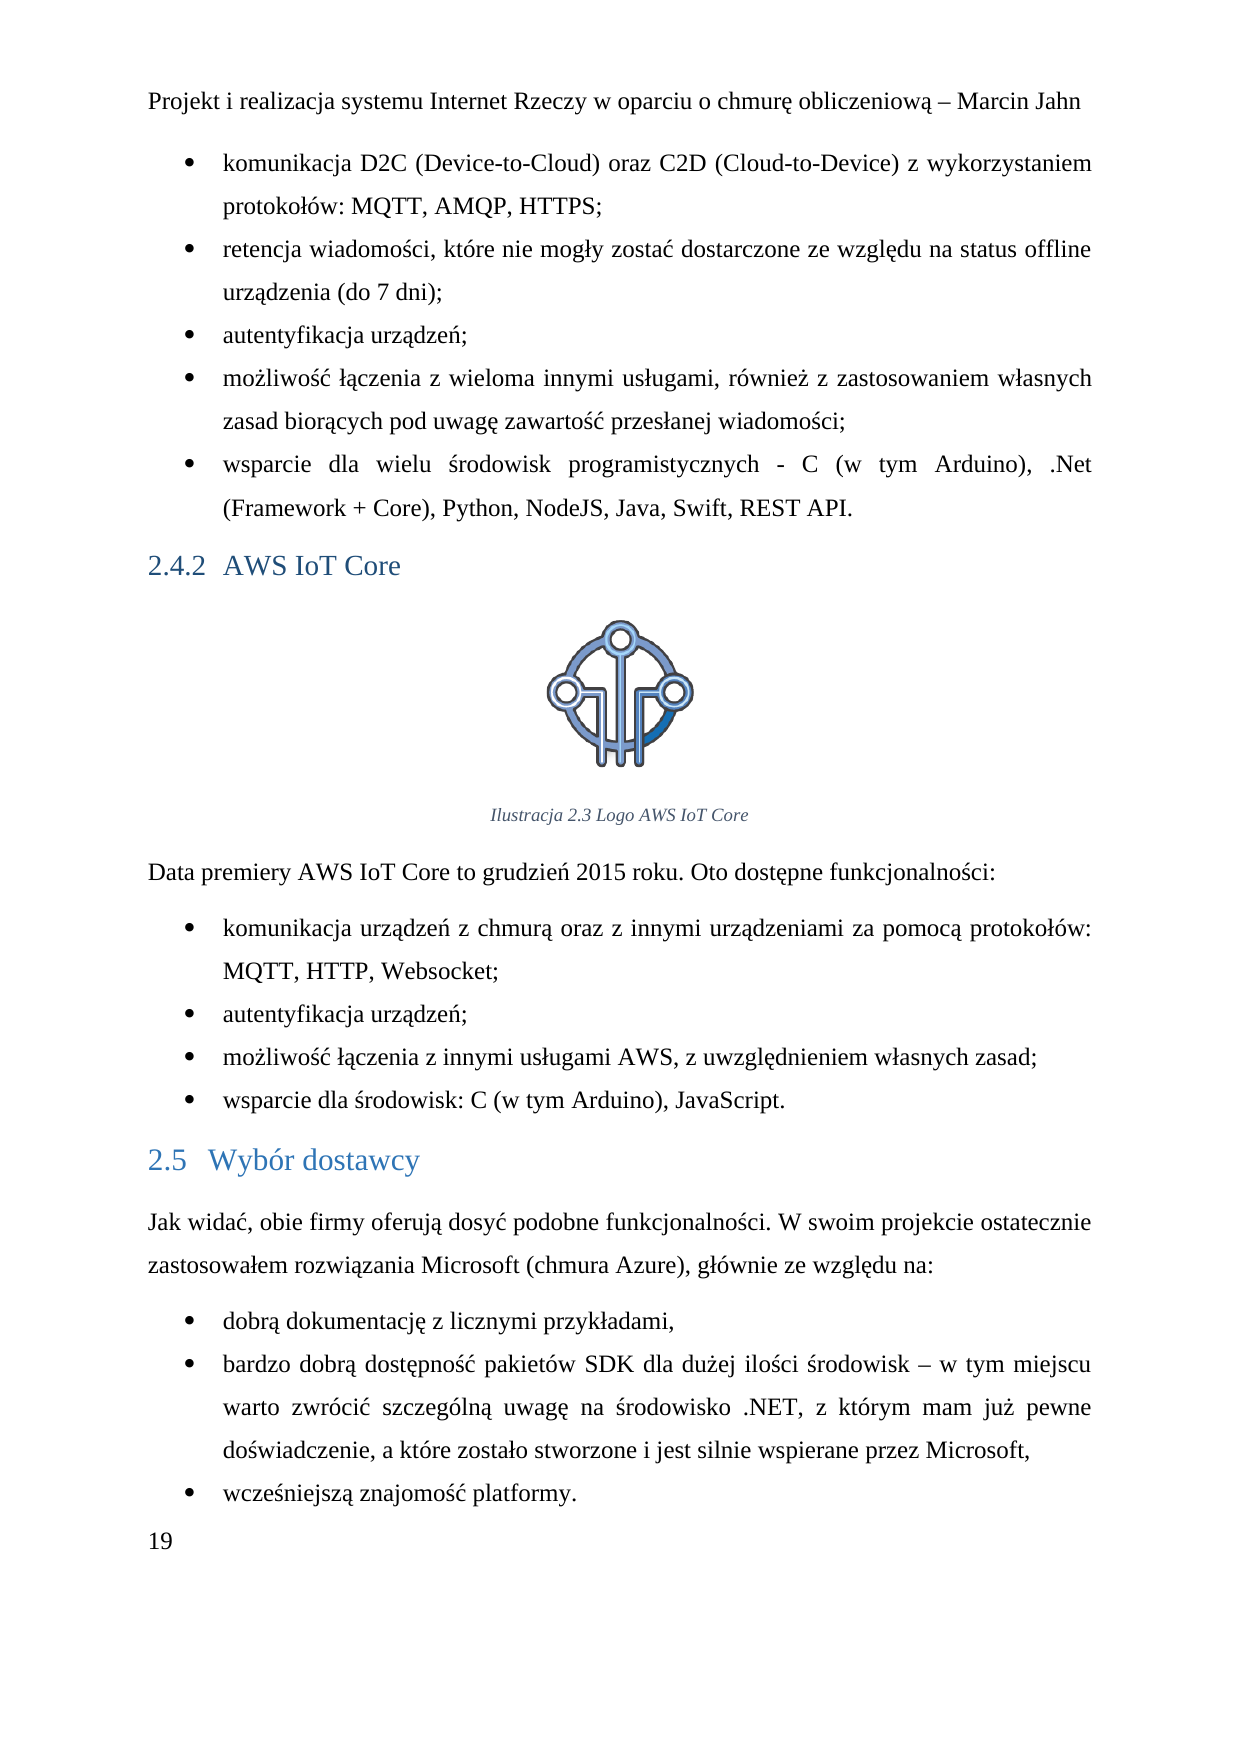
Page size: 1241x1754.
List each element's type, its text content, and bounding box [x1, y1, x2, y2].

list wcześniejszą znajomość platformy. [185, 1478, 1093, 1507]
text Jak widać, obie firmy oferują dosyć podobne funkcjonalności. W swoim projekcie ostatecznie zastosowałem rozwiązania Microsoft (chmura Azure), głównie ze względu na: [148, 1207, 1093, 1279]
list retencja wiadomości, które nie mogły zostać dostarczone ze względu na status offline urządzenia (do 7 dni); [185, 234, 1093, 306]
list możliwość łączenia z wieloma innymi usługami, również z zastosowaniem własnych zasad biorących pod uwagę zawartość przesłanej wiadomości; [185, 363, 1093, 435]
list wsparcie dla wielu środowisk programistycznych - C (w tym Arduino), .Net (Framework + Core), Python, NodeJS, Java, Swift, REST API. [185, 449, 1093, 521]
list autentyfikacja urządzeń; [185, 999, 1093, 1028]
list autentyfikacja urządzeń; [185, 320, 1093, 349]
list wsparcie dla środowisk: C (w tym Arduino), JavaScript. [185, 1085, 1093, 1114]
list dobrą dokumentację z licznymi przykładami, [185, 1306, 1093, 1335]
list możliwość łączenia z innymi usługami AWS, z uwzględnieniem własnych zasad; [185, 1042, 1093, 1071]
text Data premiery AWS IoT Core to grudzień 2015 roku. Oto dostępne funkcjonalności: [148, 857, 1093, 886]
text Ilustracja 2.3 Logo AWS IoT Core [148, 804, 1093, 826]
list bardzo dobrą dostępność pakietów SDK dla dużej ilości środowisk – w tym miejscu warto zwrócić szczególną uwagę na środowisko .NET, z którym mam już pewne doświadczenie, a które zostało stworzone i jest silnie wspierane przez Microsoft, [185, 1349, 1093, 1464]
subtitle AWS IoT Core [148, 548, 1093, 582]
list komunikacja urządzeń z chmurą oraz z innymi urządzeniami za pomocą protokołów: MQTT, HTTP, Websocket; [185, 913, 1093, 985]
picture [537, 611, 703, 778]
list komunikacja D2C (Device-to-Cloud) oraz C2D (Cloud-to-Device) z wykorzystaniem protokołów: MQTT, AMQP, HTTPS; [185, 148, 1093, 219]
subtitle Wybór dostawcy [148, 1141, 1093, 1177]
